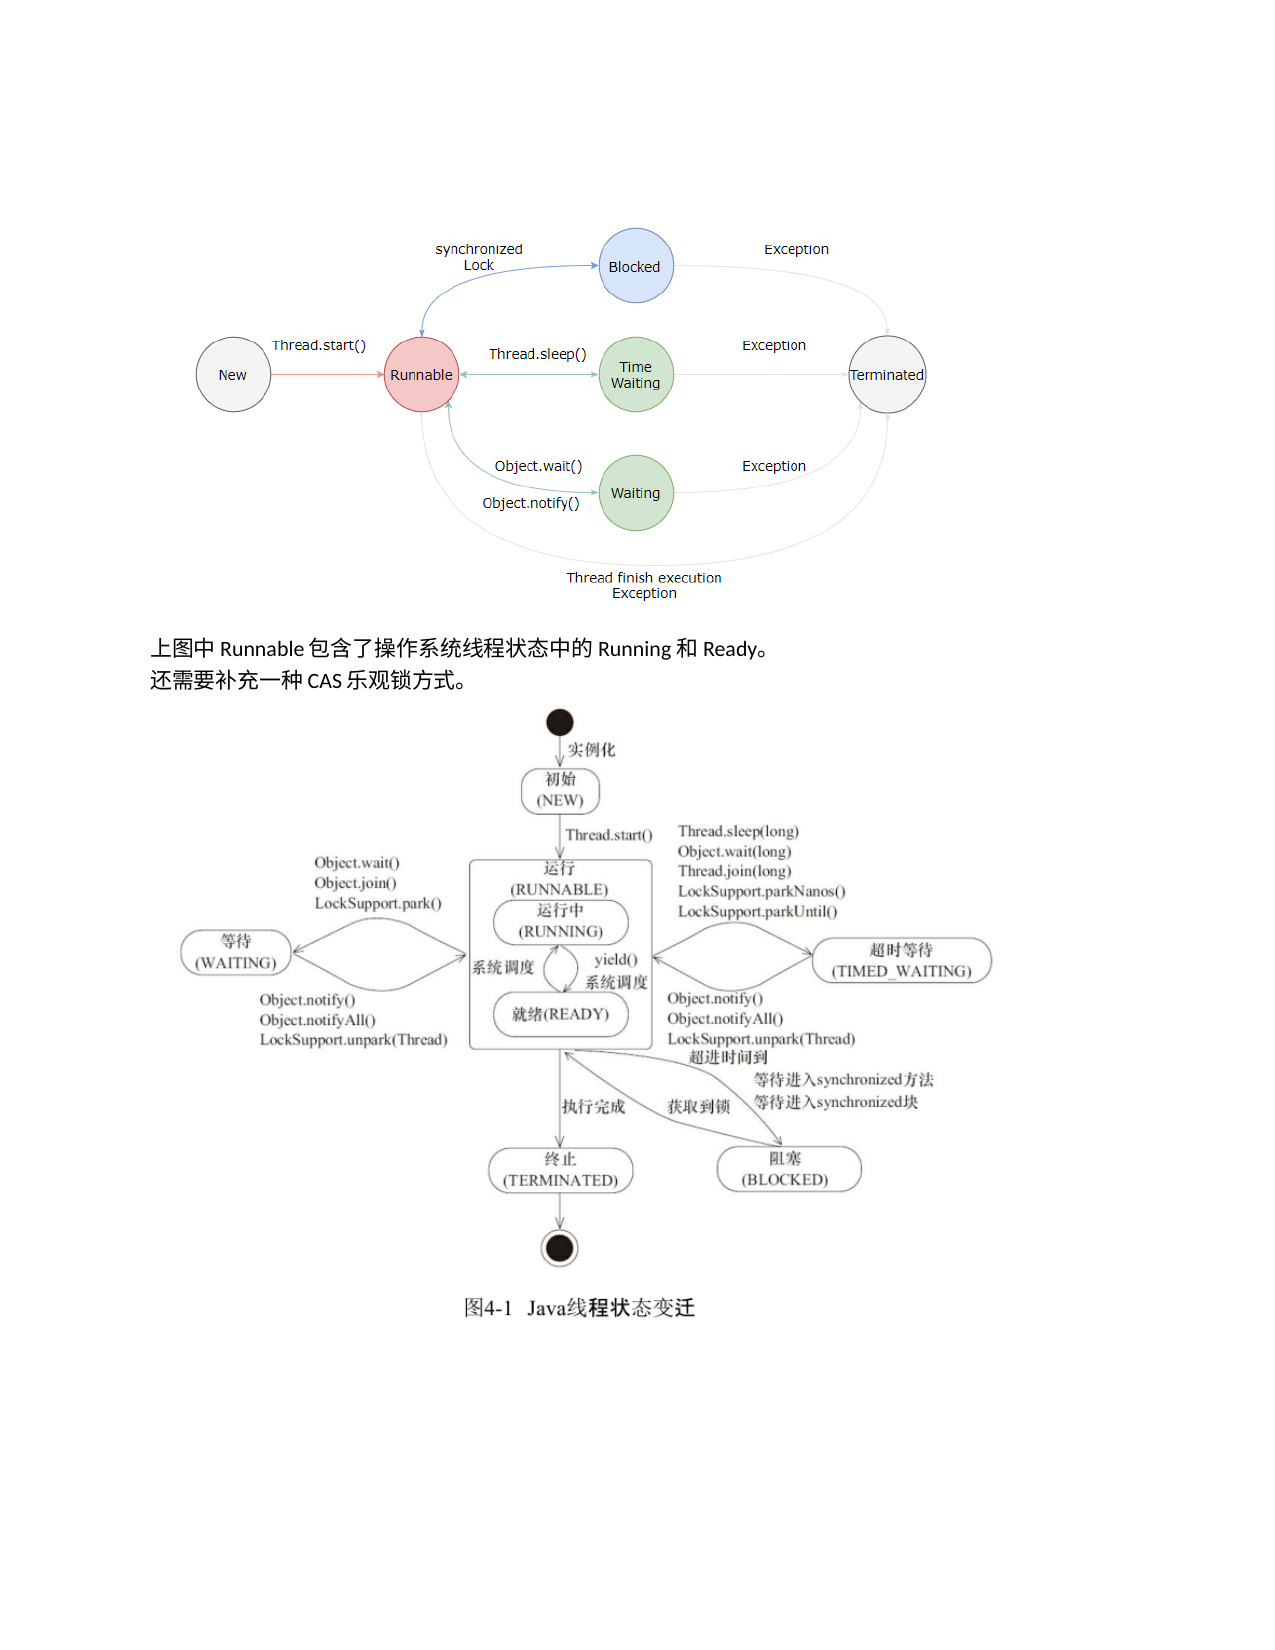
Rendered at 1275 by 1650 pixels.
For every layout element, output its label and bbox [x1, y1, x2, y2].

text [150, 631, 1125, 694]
picture [150, 694, 1001, 1326]
picture [150, 150, 1019, 631]
